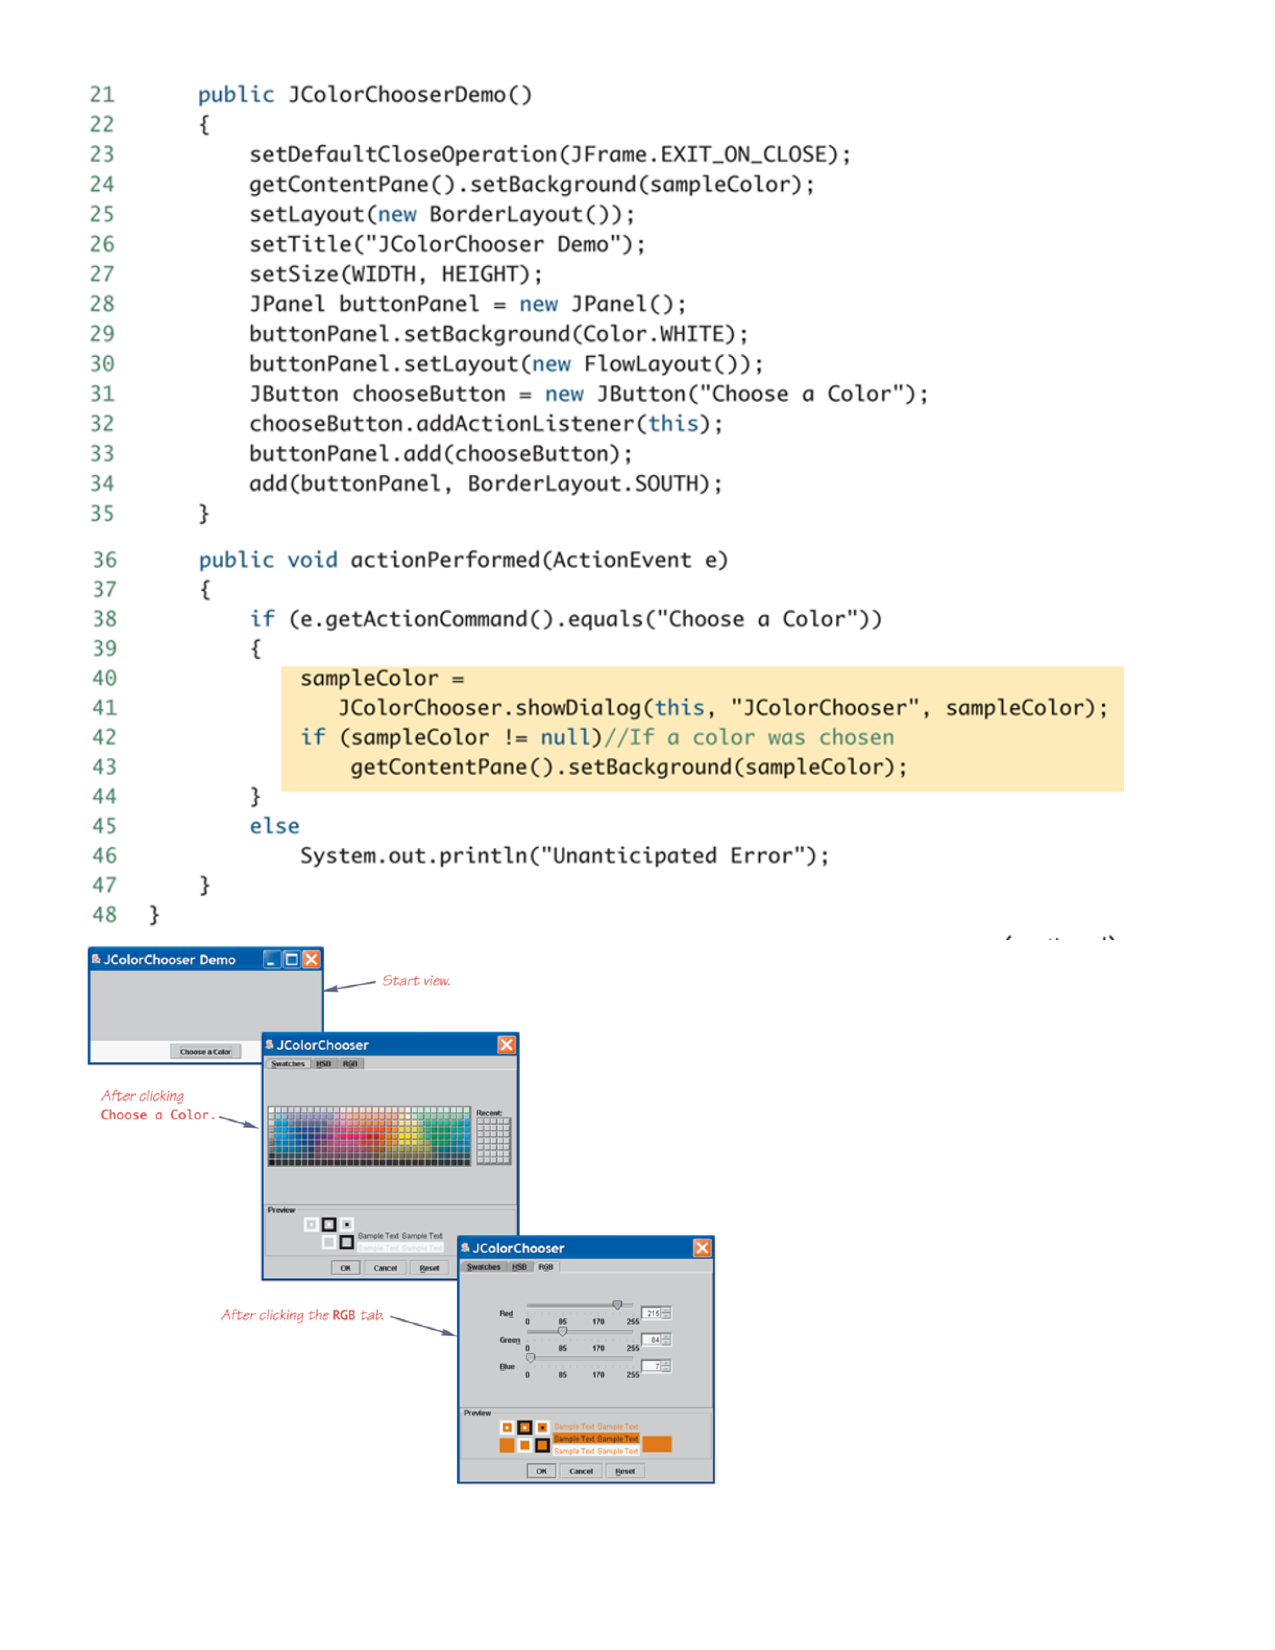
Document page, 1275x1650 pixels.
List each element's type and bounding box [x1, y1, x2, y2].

picture [75, 75, 978, 543]
picture [75, 545, 1125, 940]
picture [75, 941, 718, 1491]
